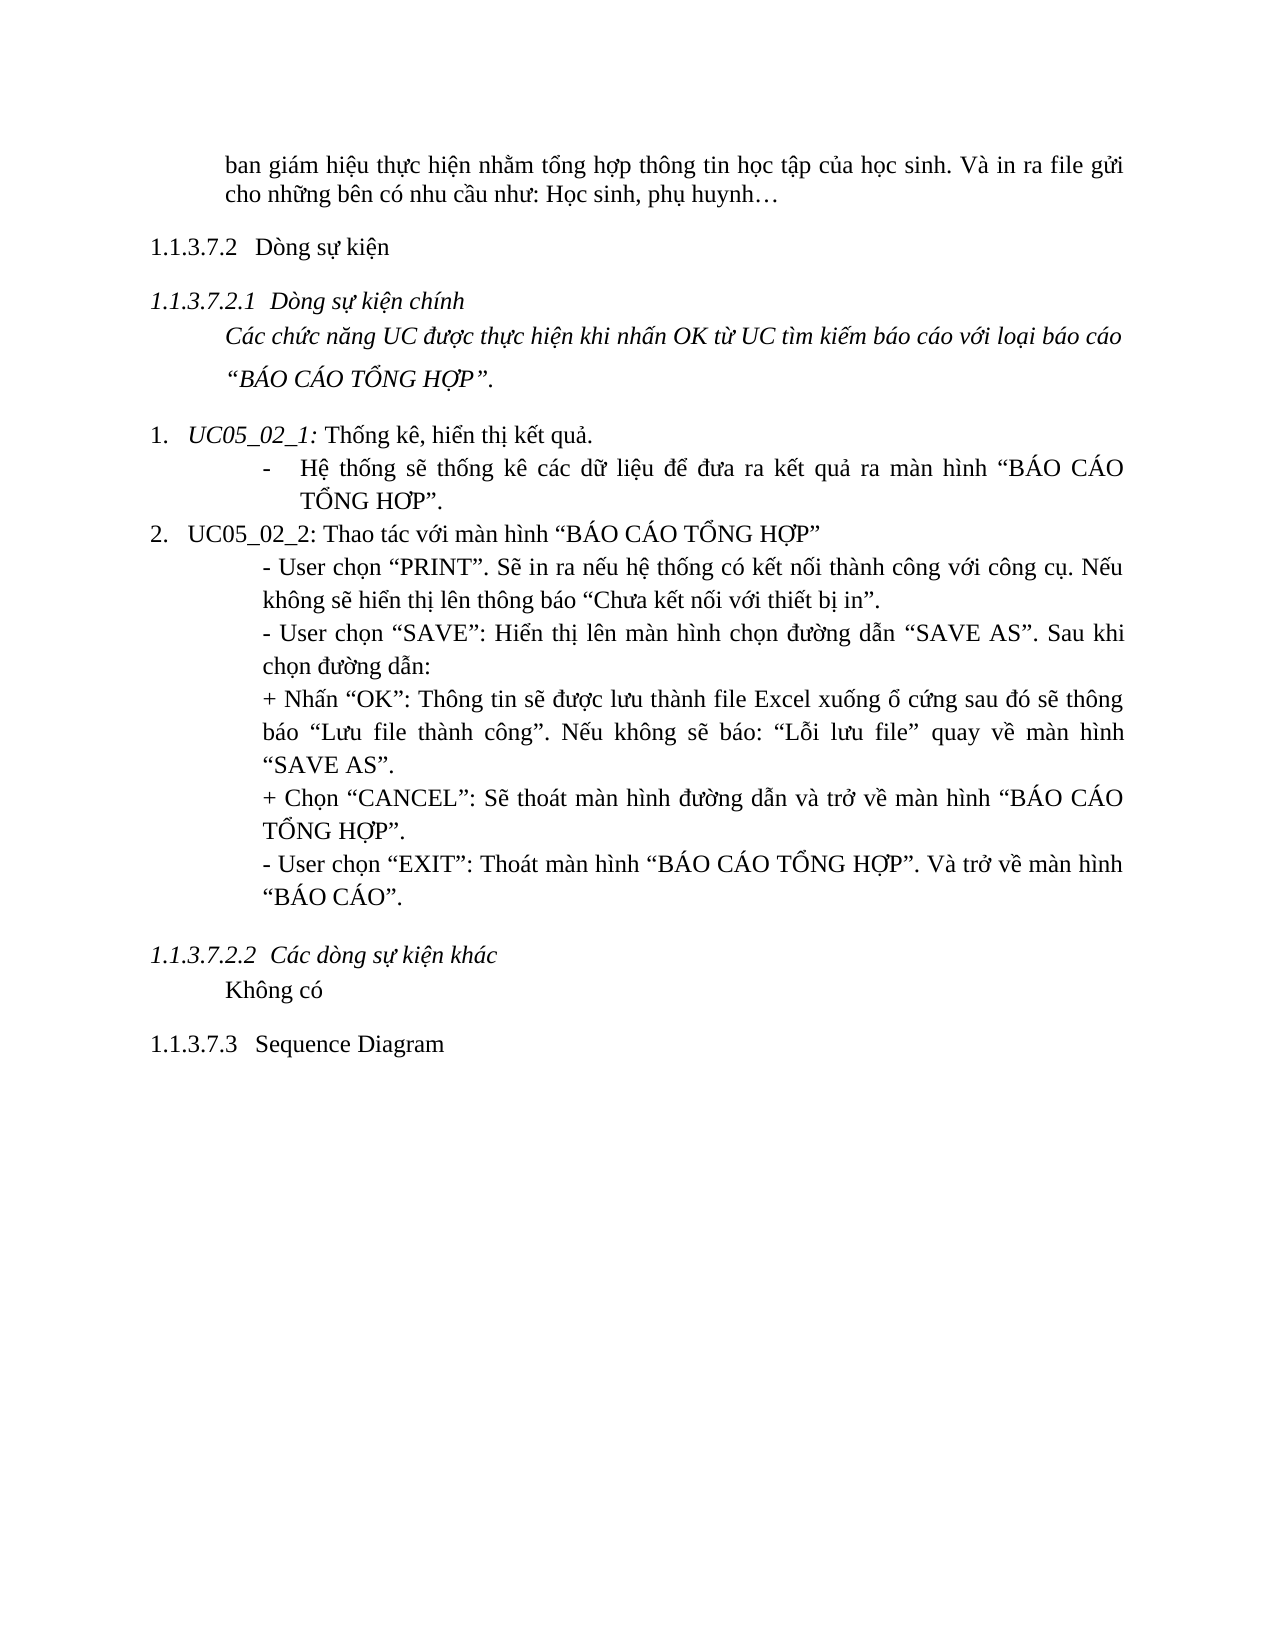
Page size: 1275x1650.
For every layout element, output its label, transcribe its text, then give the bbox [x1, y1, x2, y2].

text + Nhấn “OK”: Thông tin sẽ được lưu thành file Excel xuống ổ cứng sau đó sẽ thông báo “Lưu file thành công”. Nếu không sẽ báo: “Lỗi lưu file” quay về màn hình “SAVE AS”. [262, 684, 1125, 779]
subtitle Các dòng sự kiện khác [150, 940, 1125, 969]
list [225, 150, 1125, 207]
text - User chọn “PRINT”. Sẽ in ra nếu hệ thống có kết nối thành công với công cụ. Nếu không sẽ hiển thị lên thông báo “Chưa kết nối với thiết bị in”. [262, 552, 1125, 614]
text + Chọn “CANCEL”: Sẽ thoát màn hình đường dẫn và trở về màn hình “BÁO CÁO TỔNG HỢP”. [262, 783, 1125, 845]
list UC05_02_1: Thống kê, hiển thị kết quả. [150, 420, 1125, 449]
list Hệ thống sẽ thống kê các dữ liệu để đưa ra kết quả ra màn hình “BÁO CÁO TỔNG HƠP”. [262, 453, 1125, 515]
text - User chọn “EXIT”: Thoát màn hình “BÁO CÁO TỔNG HỢP”. Và trở về màn hình “BÁO CÁO”. [262, 849, 1125, 911]
subtitle Dòng sự kiện [150, 232, 1125, 261]
subtitle Sequence Diagram [150, 1029, 1125, 1058]
subtitle Dòng sự kiện chính [150, 286, 1125, 315]
list UC05_02_2: Thao tác với màn hình “BÁO CÁO TỔNG HỢP” [150, 519, 1125, 548]
text Các chức năng UC được thực hiện khi nhấn OK từ UC tìm kiếm báo cáo với loại báo cáo “BÁO CÁO TỔNG HỢP”. [225, 321, 1125, 393]
text - User chọn “SAVE”: Hiển thị lên màn hình chọn đường dẫn “SAVE AS”. Sau khi chọn đường dẫn: [262, 618, 1125, 680]
text Không có [150, 975, 1125, 1004]
